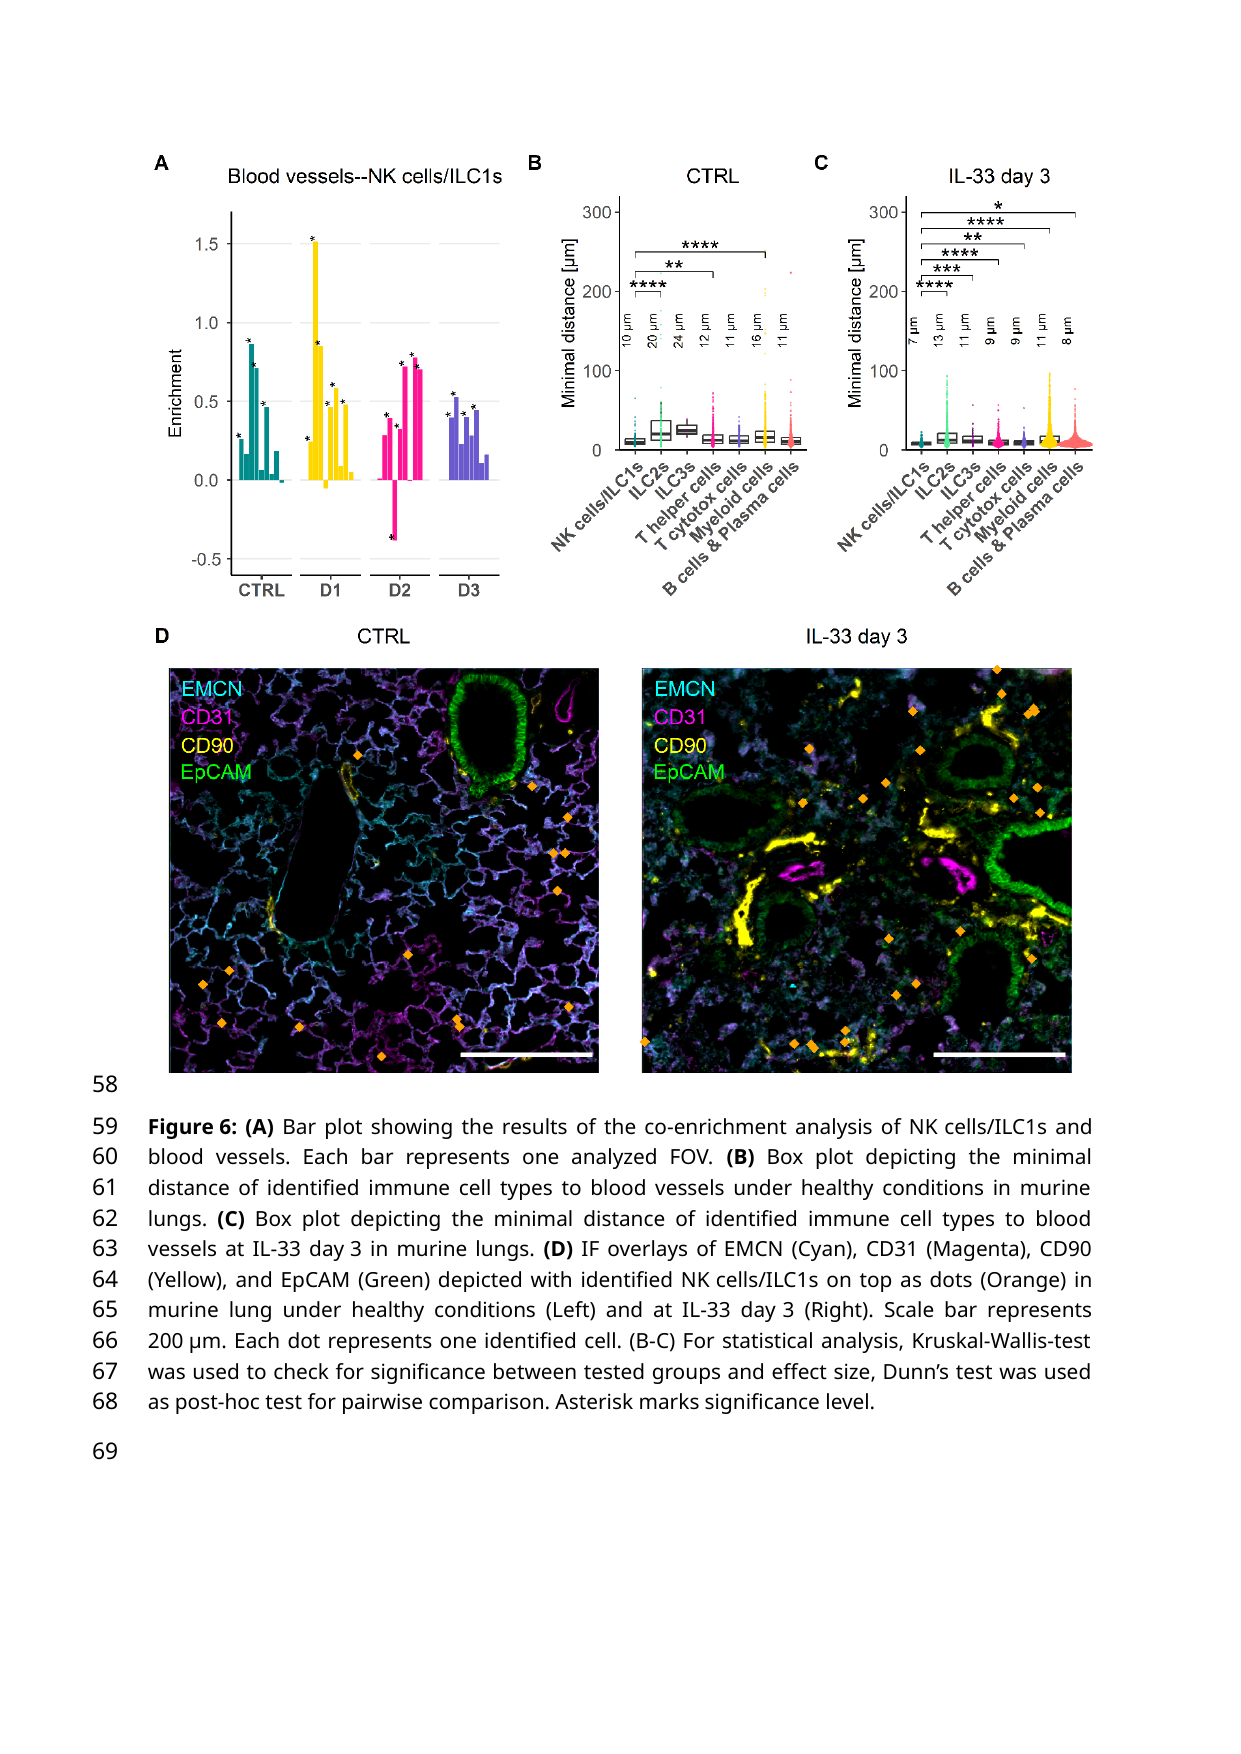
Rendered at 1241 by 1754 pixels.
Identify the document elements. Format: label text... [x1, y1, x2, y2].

picture [147, 147, 1093, 1093]
text Figure 6: (A) Bar plot showing the results of the co-enrichment analysis of NK cells/ILC1s and blood vessels. Each bar represents one analyzed FOV. (B) Box plot depicting the minimal distance of identified immune cell types to blood vessels under healthy conditions in murine lungs. (C) Box plot depicting the minimal distance of identified immune cell types to blood vessels at IL-33 day 3 in murine lungs. (D) IF overlays of EMCN (Cyan), CD31 (Magenta), CD90 (Yellow), and EpCAM (Green) depicted with identified NK cells/ILC1s on top as dots (Orange) in murine lung under healthy conditions (Left) and at IL-33 day 3 (Right). Scale bar represents 200 µm. Each dot represents one identified cell. (B-C) For statistical analysis, Kruskal-Wallis-test was used to check for significance between tested groups and effect size, Dunn’s test was used as post-hoc test for pairwise comparison. Asterisk marks significance level. [148, 1112, 1093, 1416]
